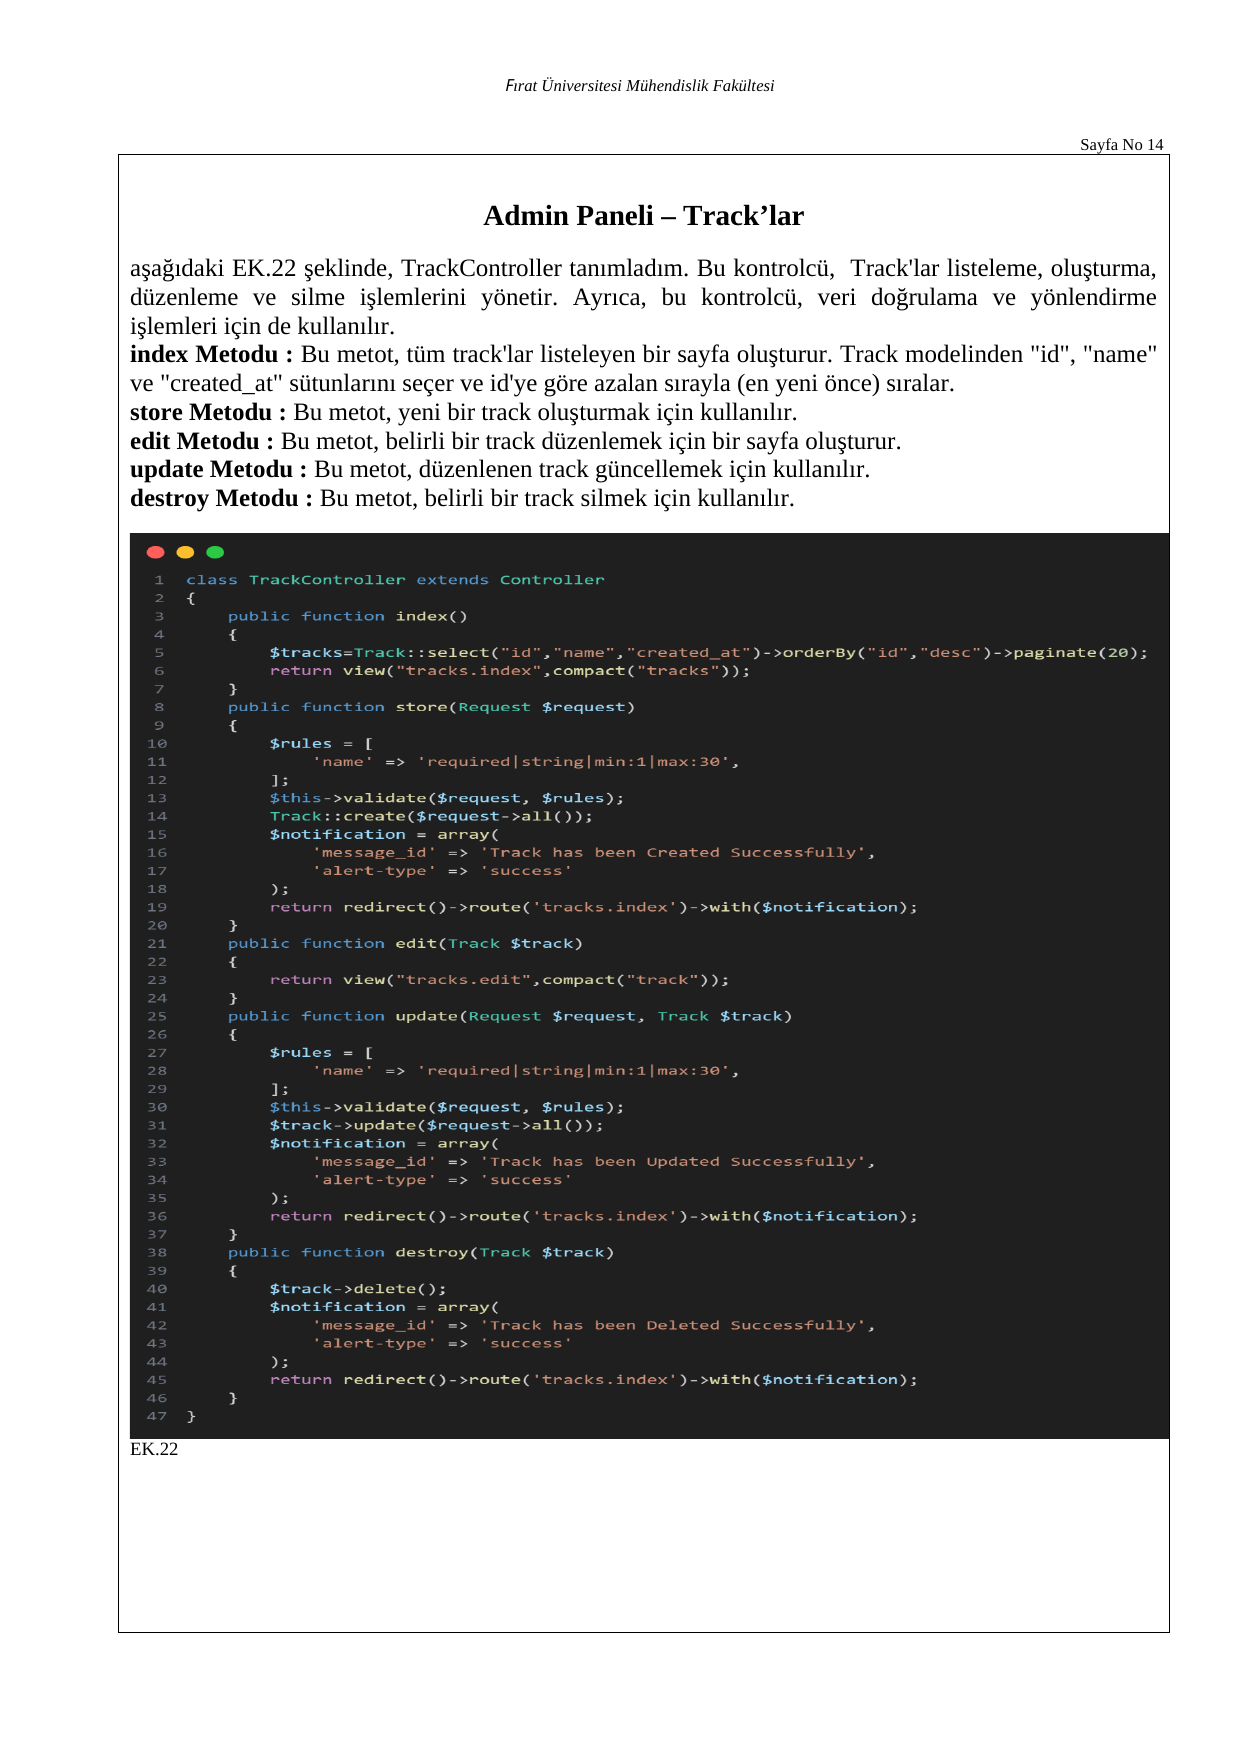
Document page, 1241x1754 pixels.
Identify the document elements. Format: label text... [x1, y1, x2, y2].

text Fırat Üniversitesi Mühendislik Fakültesi [118, 74, 1163, 97]
text Sayfa No 14 [118, 135, 1163, 154]
table_header Admin Paneli – Track’lar aşağıdaki EK.22 şeklinde, TrackController tanımladım. Bu kontrolcü, Track'lar listeleme, oluşturma, düzenleme ve silme işlemlerini yönetir. Ayrıca, bu kontrolcü, veri doğrulama ve yönlendirme işlemleri için de kullanılır. index Metodu : Bu metot, tüm track'lar listeleyen bir sayfa oluşturur. Track modelinden "id", "name" ve "created_at" sütunlarını seçer ve id'ye göre azalan sırayla (en yeni önce) sıralar. store Metodu : Bu metot, yeni bir track oluşturmak için kullanılır. edit Metodu : Bu metot, belirli bir track düzenlemek için bir sayfa oluşturur. update Metodu : Bu metot, düzenlenen track güncellemek için kullanılır. destroy Metodu : Bu metot, belirli bir track silmek için kullanılır. EK.22 [119, 155, 1169, 1632]
picture [129, 533, 1170, 1439]
